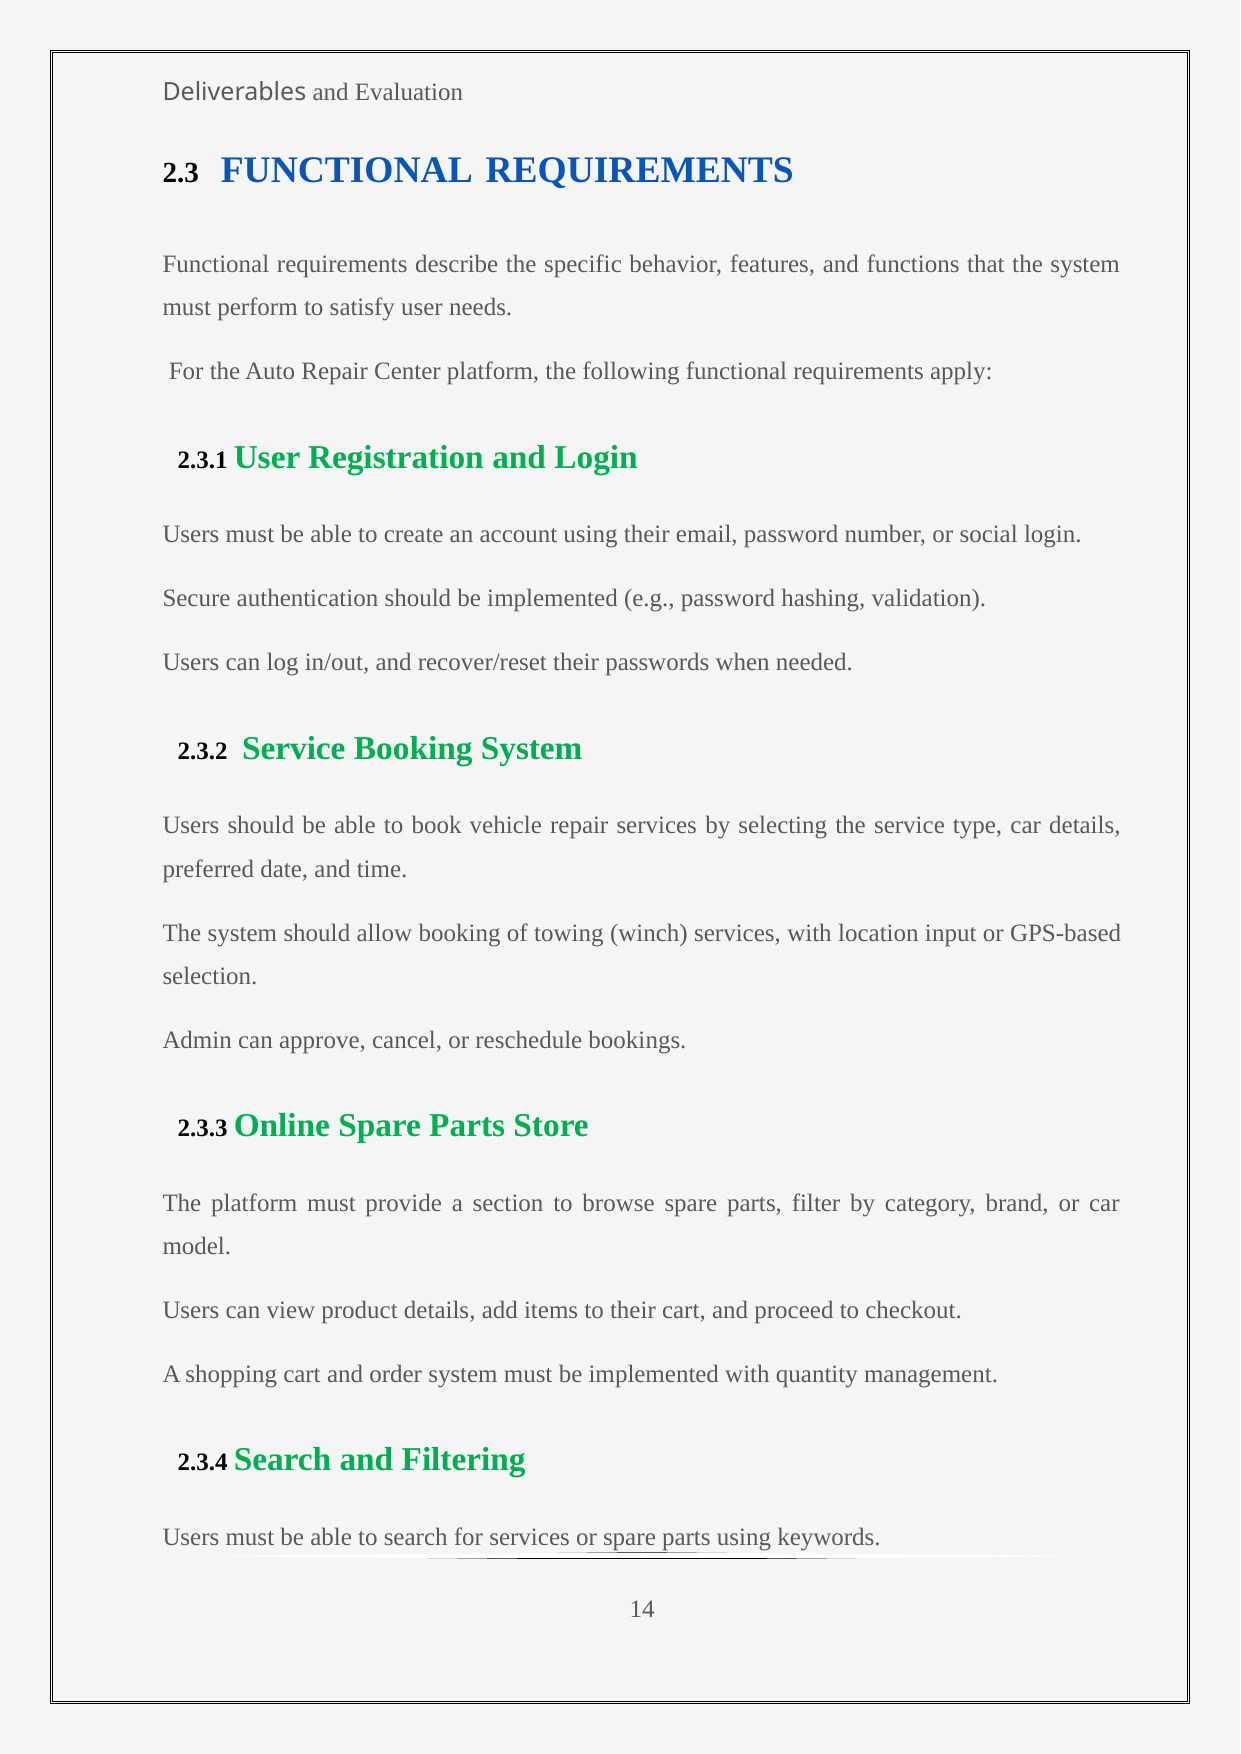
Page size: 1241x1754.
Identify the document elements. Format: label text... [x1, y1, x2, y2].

subtitle Search and Filtering [177, 1439, 1122, 1478]
text Users can view product details, add items to their cart, and proceed to checkout. [162, 1295, 1122, 1324]
text Admin can approve, cancel, or reschedule bookings. [162, 1025, 1122, 1053]
text The platform must provide a section to browse spare parts, filter by category, brand, or car model. [162, 1188, 1122, 1260]
subtitle User Registration and Login [177, 437, 1122, 475]
text For the Auto Repair Center platform, the following functional requirements apply: [162, 356, 1122, 385]
text Functional requirements describe the specific behavior, features, and functions that the system must perform to satisfy user needs. [162, 249, 1122, 321]
subtitle Service Booking System [177, 728, 1122, 766]
text Users can log in/out, and recover/reset their passwords when needed. [162, 647, 1122, 676]
text A shopping cart and order system must be implemented with quantity management. [162, 1359, 1122, 1388]
text Users must be able to create an account using their email, password number, or social login. [162, 519, 1122, 548]
text Secure authentication should be implemented (e.g., password hashing, validation). [162, 583, 1122, 612]
subtitle Functional requirements [162, 147, 1122, 190]
text Users must be able to search for services or spare parts using keywords. [162, 1522, 1122, 1551]
text The system should allow booking of towing (winch) services, with location input or GPS-based selection. [162, 918, 1122, 989]
text Users should be able to book vehicle repair services by selecting the service type, car details, preferred date, and time. [162, 811, 1122, 882]
subtitle Online Spare Parts Store [177, 1105, 1122, 1144]
